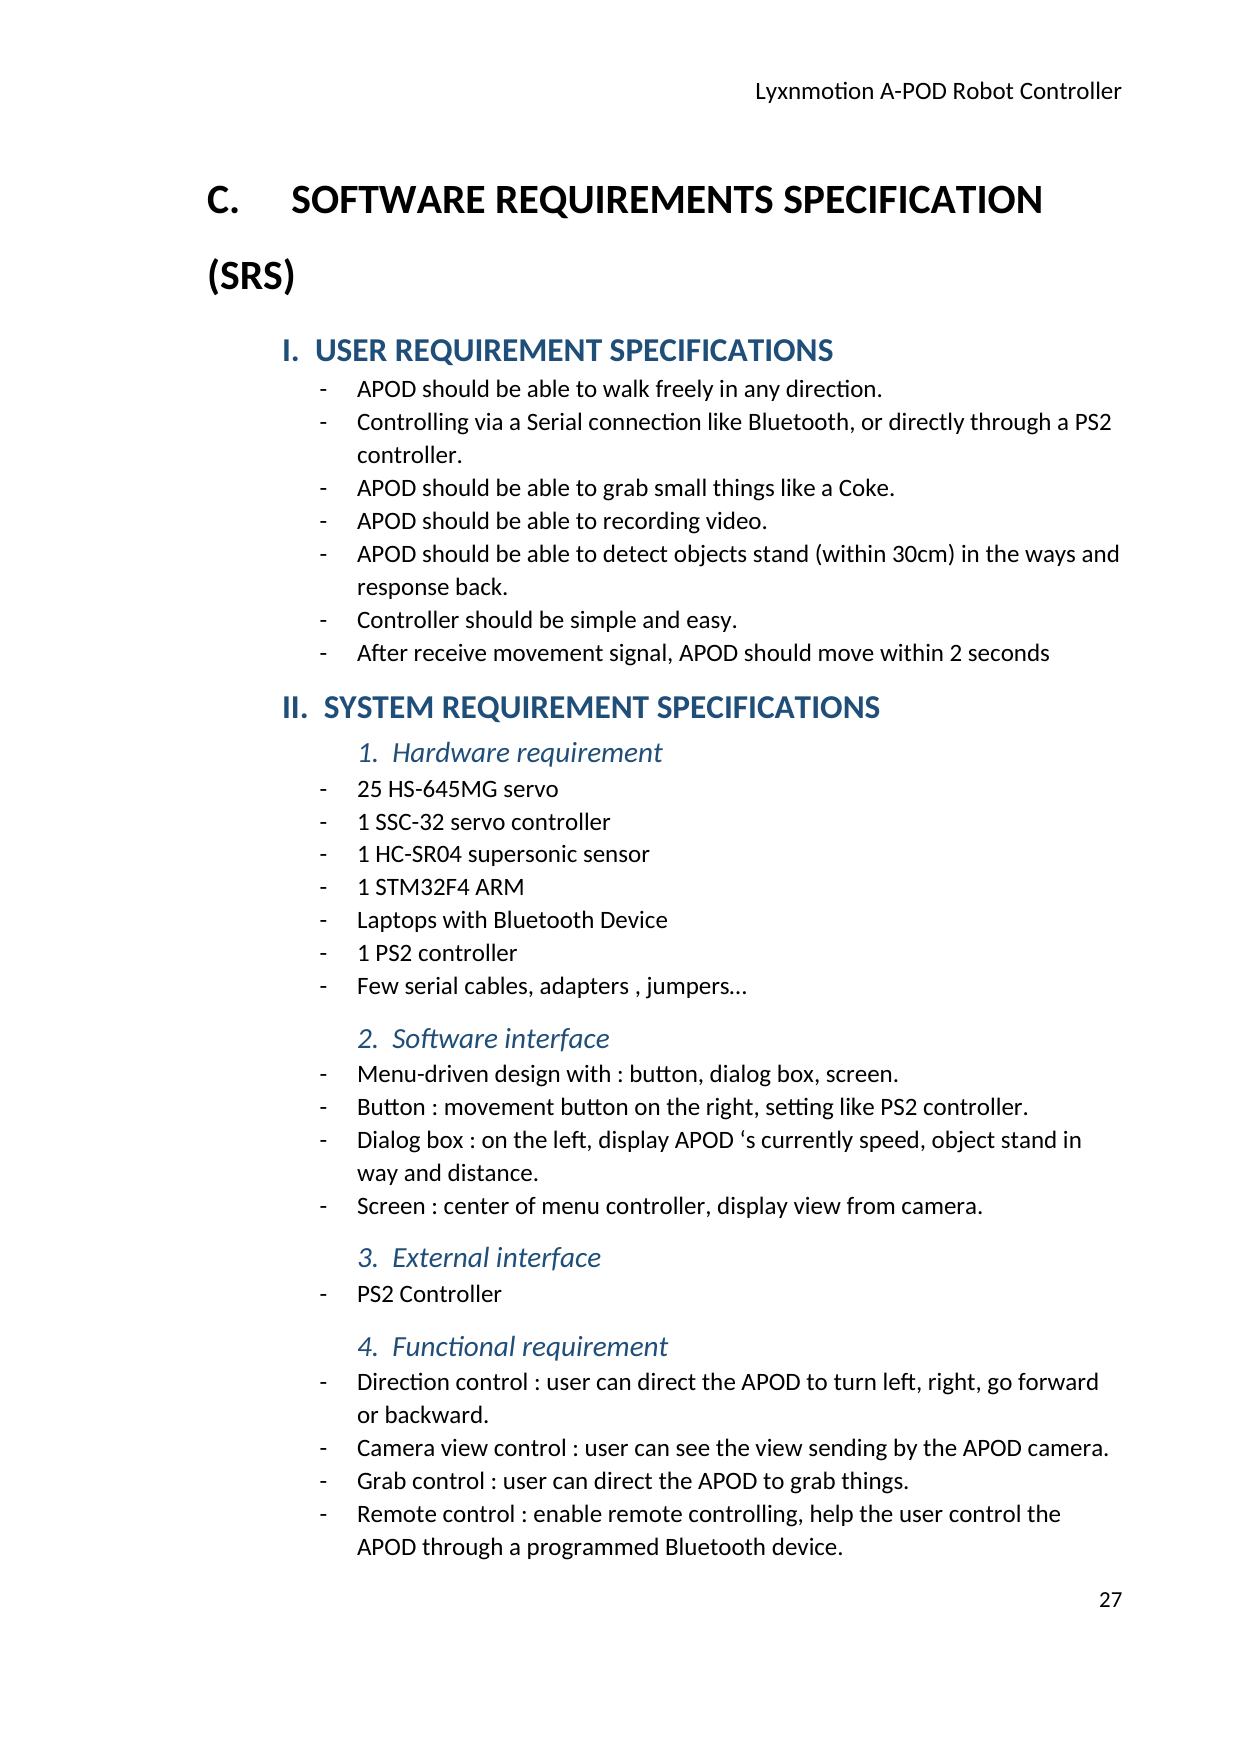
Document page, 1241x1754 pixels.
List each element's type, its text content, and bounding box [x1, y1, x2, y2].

subtitle USER REQUIREMENT SPECIFICATIONS [282, 329, 1122, 370]
list Dialog box : on the left, display APOD ‘s currently speed, object stand in way and distance. [319, 1124, 1122, 1188]
subtitle External interface [357, 1239, 1122, 1275]
subtitle SYSTEM REQUIREMENT SPECIFICATIONS [282, 686, 1122, 727]
list 1 PS2 controller [319, 937, 1122, 968]
list Screen : center of menu controller, display view from camera. [319, 1190, 1122, 1221]
list APOD should be able to walk freely in any direction. [319, 373, 1122, 404]
list APOD should be able to recording video. [319, 505, 1122, 536]
list Controller should be simple and easy. [319, 604, 1122, 634]
subtitle Software interface [357, 1020, 1122, 1056]
list Laptops with Bluetooth Device [319, 904, 1122, 935]
list Remote control : enable remote controlling, help the user control the APOD through a programmed Bluetooth device. [319, 1498, 1122, 1561]
subtitle Functional requirement [357, 1328, 1122, 1363]
list Button : movement button on the right, setting like PS2 controller. [319, 1091, 1122, 1122]
list 25 HS-645MG servo [319, 773, 1122, 803]
list 1 SSC-32 servo controller [319, 806, 1122, 836]
list APOD should be able to detect objects stand (within 30cm) in the ways and response back. [319, 538, 1122, 601]
list After receive movement signal, APOD should move within 2 seconds [319, 637, 1122, 667]
list Grab control : user can direct the APOD to grab things. [319, 1465, 1122, 1495]
subtitle SOFTWARE REQUIREMENTS SPECIFICATION (SRS) [207, 173, 1122, 300]
list PS2 Controller [319, 1278, 1122, 1308]
subtitle Hardware requirement [357, 734, 1122, 770]
list Menu-driven design with : button, dialog box, screen. [319, 1058, 1122, 1089]
list 1 HC-SR04 supersonic sensor [319, 839, 1122, 869]
list 1 STM32F4 ARM [319, 872, 1122, 902]
list APOD should be able to grab small things like a Coke. [319, 472, 1122, 503]
list Controlling via a Serial connection like Bluetooth, or directly through a PS2 controller. [319, 406, 1122, 470]
list Few serial cables, adapters , jumpers… [319, 970, 1122, 1001]
list Direction control : user can direct the APOD to turn left, right, go forward or backward. [319, 1366, 1122, 1429]
list Camera view control : user can see the view sending by the APOD camera. [319, 1432, 1122, 1462]
